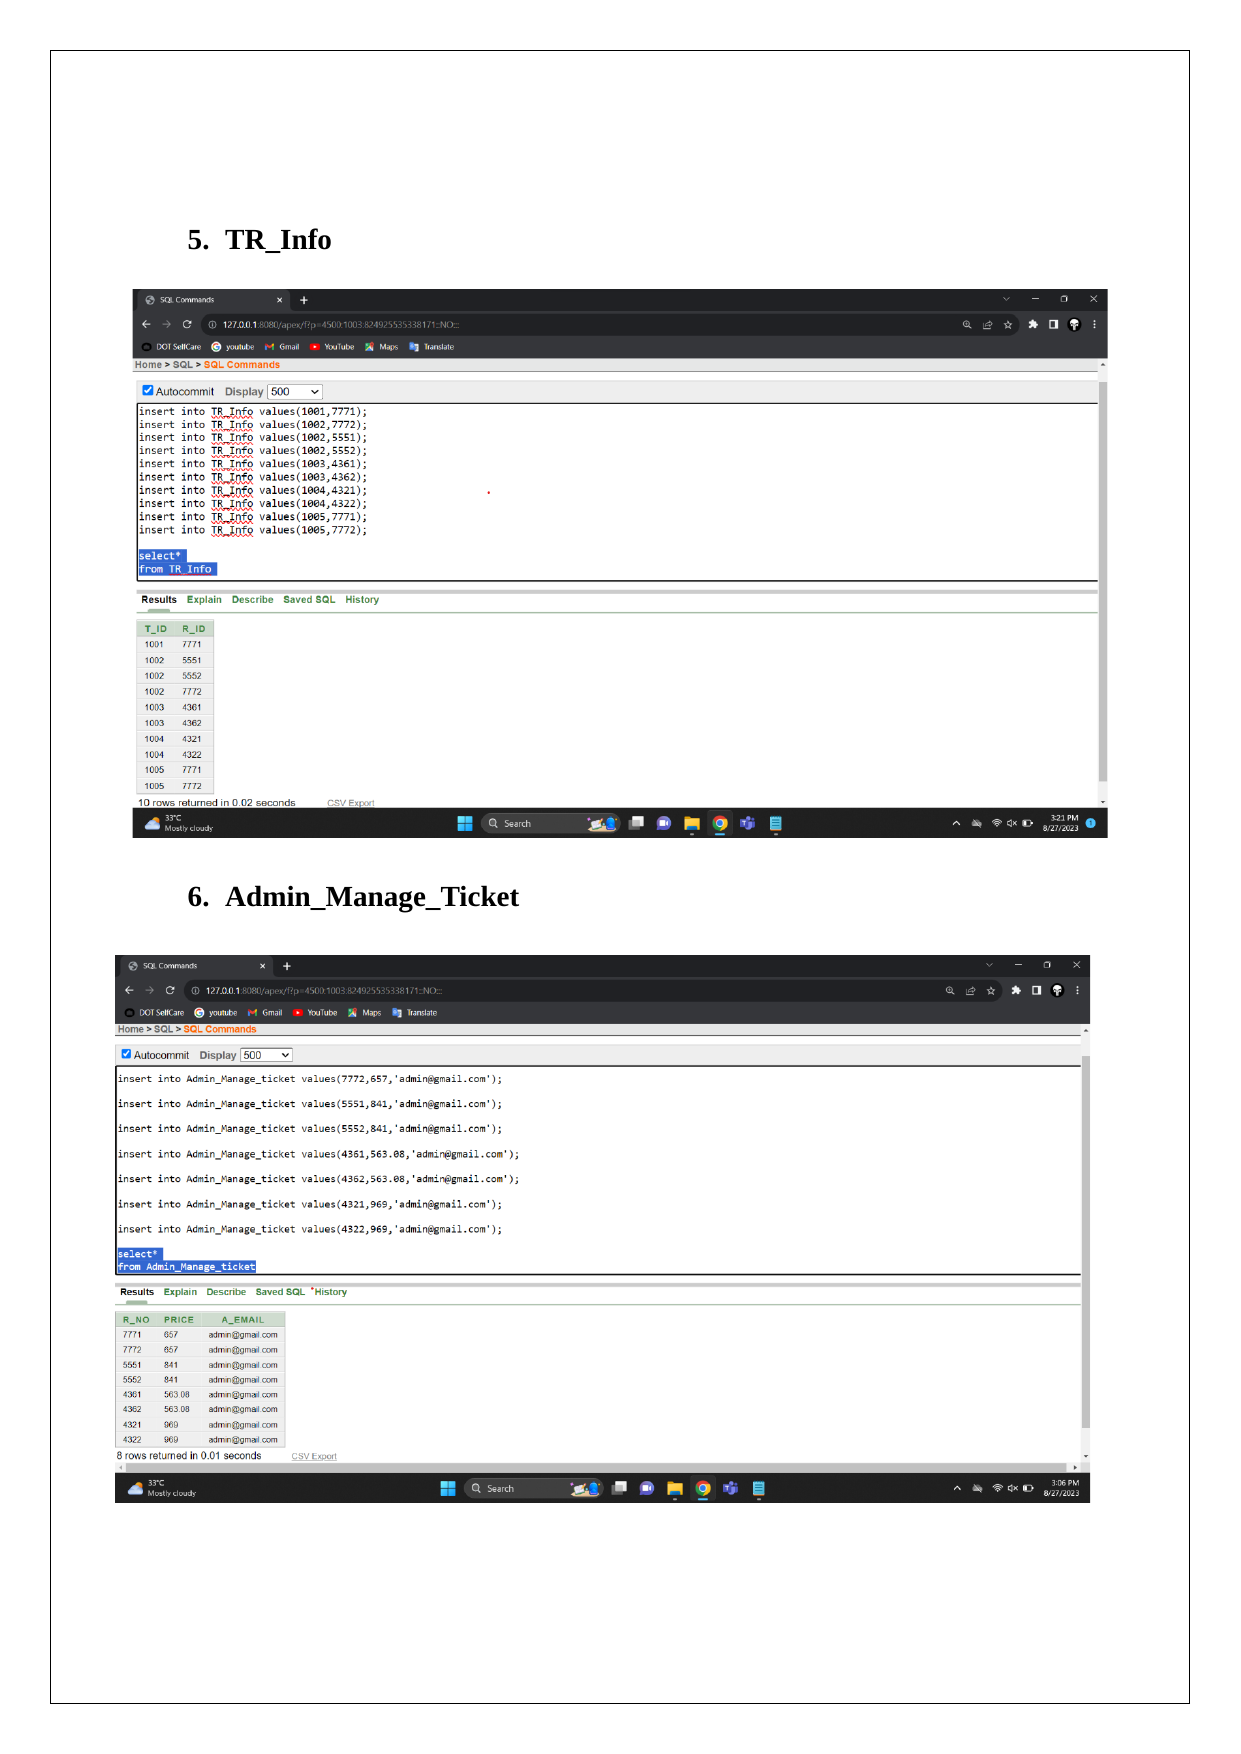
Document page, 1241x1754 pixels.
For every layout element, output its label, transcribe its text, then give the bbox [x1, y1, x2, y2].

picture [115, 955, 1091, 1503]
list Admin_Manage_Ticket [187, 879, 1090, 912]
picture [132, 289, 1108, 838]
list TR_Info [187, 222, 1090, 256]
